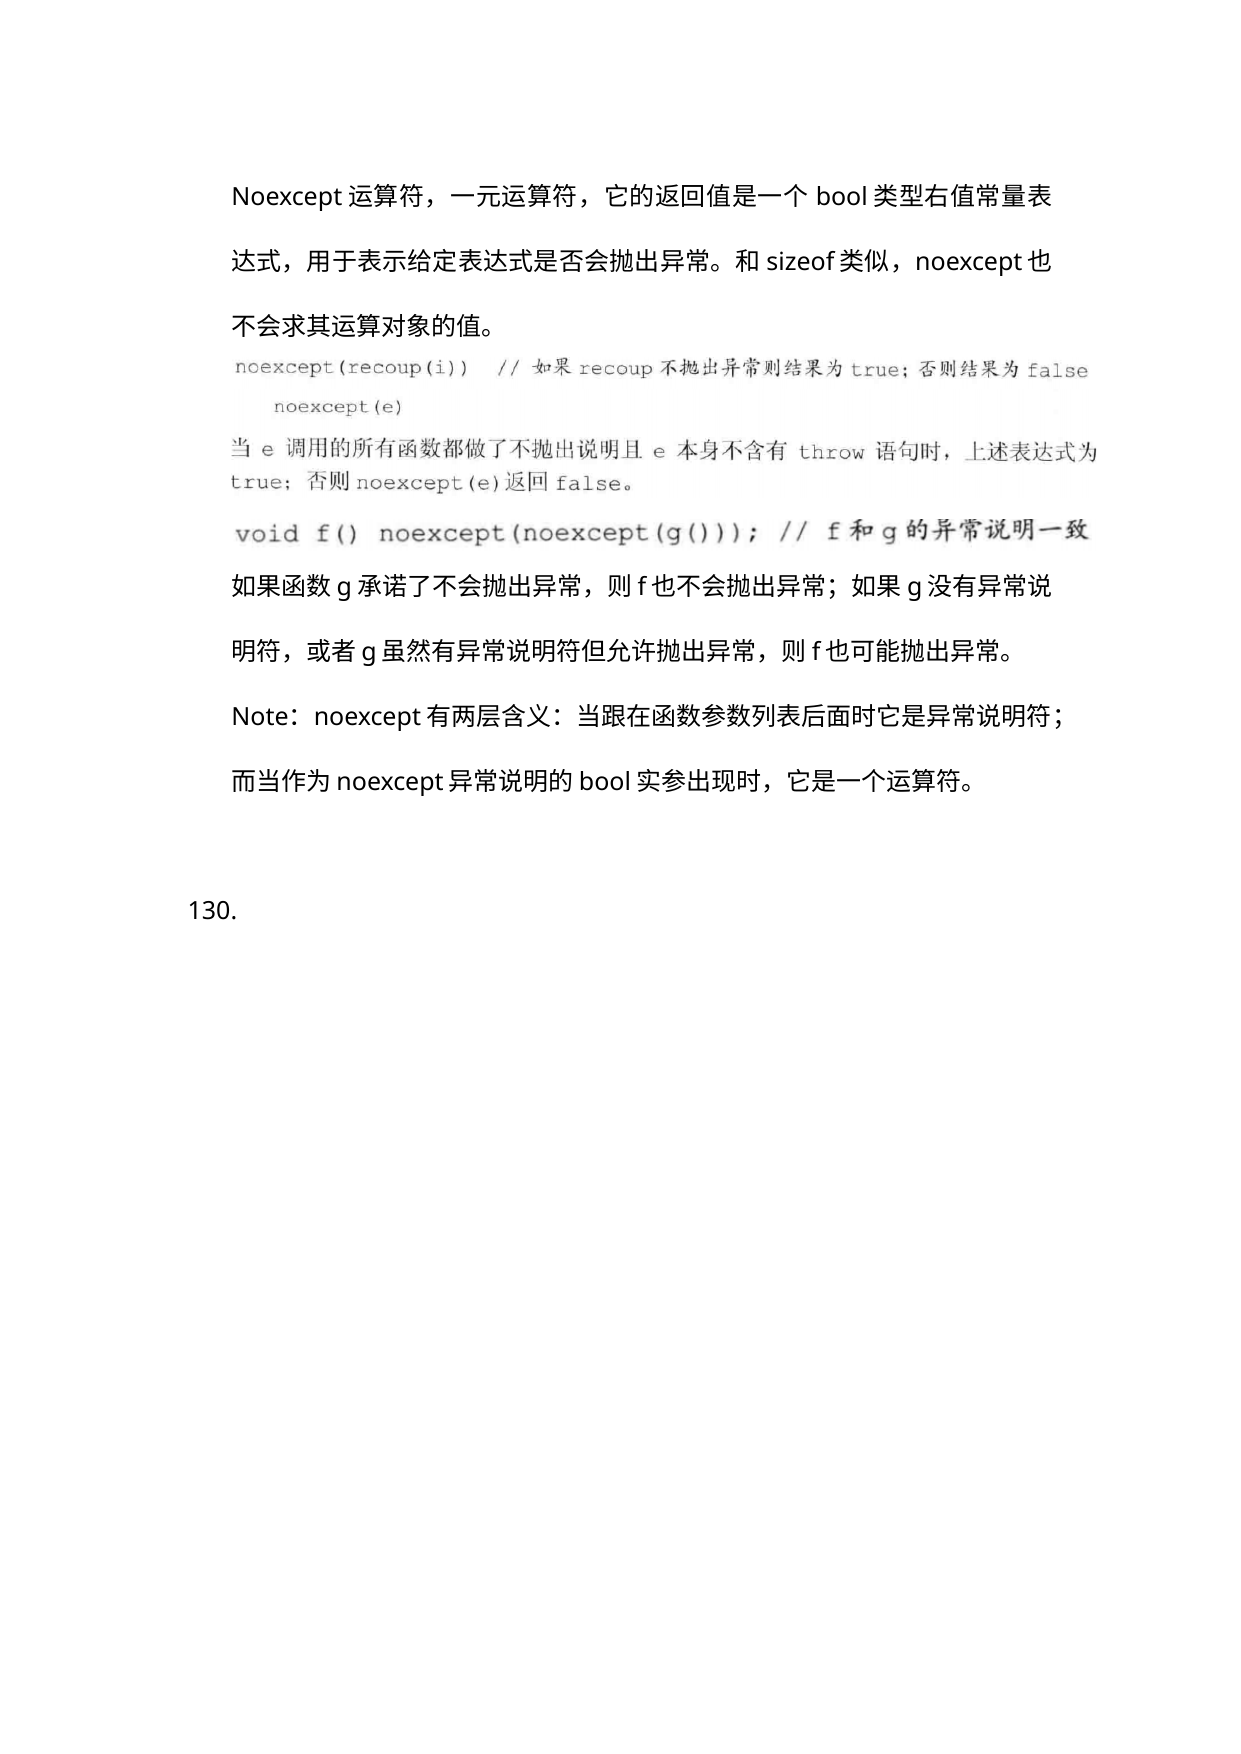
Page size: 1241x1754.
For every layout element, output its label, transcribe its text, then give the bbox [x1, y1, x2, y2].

list Note：noexcept有两层含义：当跟在函数参数列表后面时它是异常说明符；而当作为noexcept异常说明的bool实参出现时，它是一个运算符。 [231, 682, 1053, 812]
picture [231, 519, 1097, 551]
picture [231, 357, 1097, 498]
list 如果函数g承诺了不会抛出异常，则f也不会抛出异常；如果g没有异常说明符，或者g虽然有异常说明符但允许抛出异常，则f也可能抛出异常。 [231, 552, 1053, 682]
list Noexcept运算符，一元运算符，它的返回值是一个bool类型右值常量表达式，用于表示给定表达式是否会抛出异常。和sizeof类似，noexcept也不会求其运算对象的值。 [231, 162, 1053, 357]
